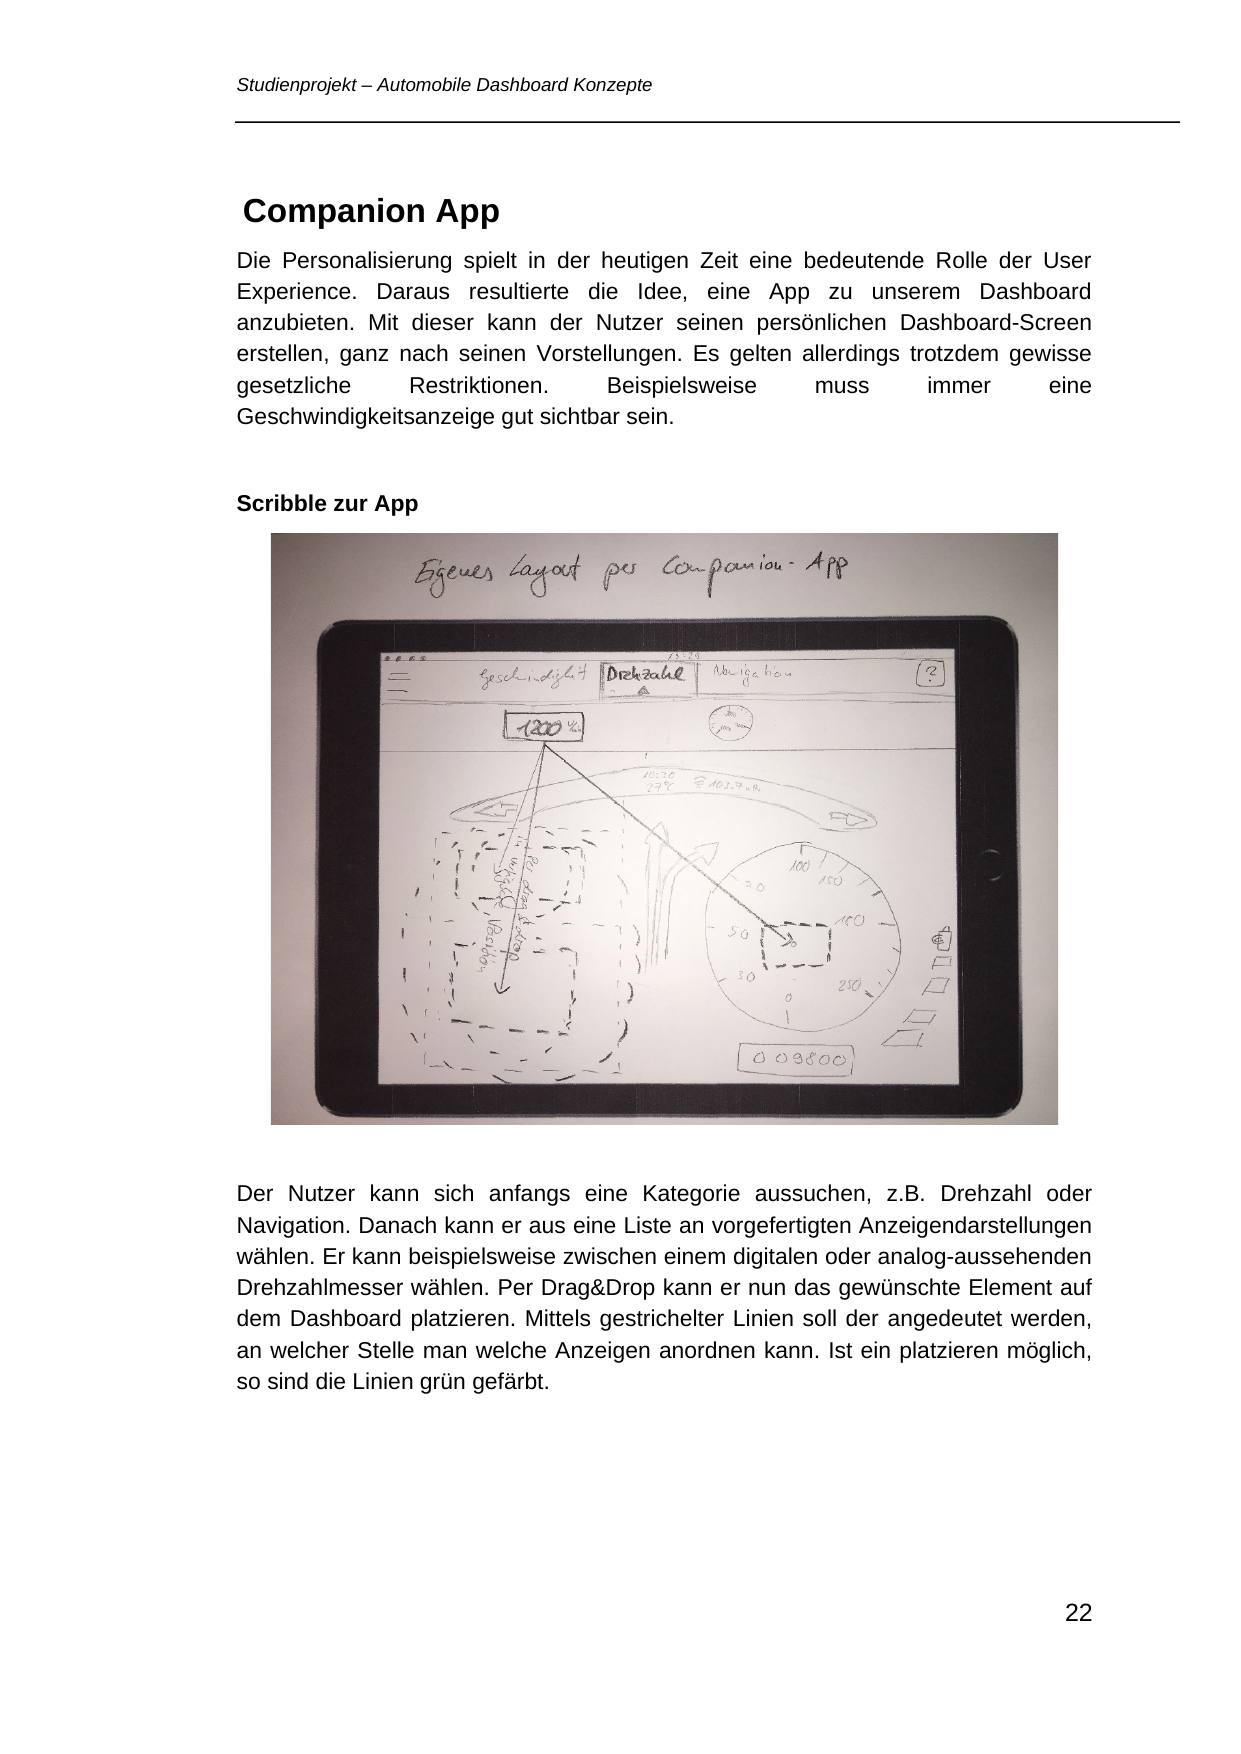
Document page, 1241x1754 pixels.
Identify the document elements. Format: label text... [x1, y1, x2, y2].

picture [270, 533, 1059, 1125]
text Die Personalisierung spielt in der heutigen Zeit eine bedeutende Rolle der User Experience. Daraus resultierte die Idee, eine App zu unserem Dashboard anzubieten. Mit dieser kann der Nutzer seinen persönlichen Dashboard-Screen erstellen, ganz nach seinen Vorstellungen. Es gelten allerdings trotzdem gewisse gesetzliche Restriktionen. Beispielsweise muss immer eine Geschwindigkeitsanzeige gut sichtbar sein. [236, 242, 1092, 429]
subtitle Companion App [243, 191, 1092, 229]
text Der Nutzer kann sich anfangs eine Kategorie aussuchen, z.B. Drehzahl oder Navigation. Danach kann er aus eine Liste an vorgefertigten Anzeigendarstellungen wählen. Er kann beispielsweise zwischen einem digitalen oder analog-aussehenden Drehzahlmesser wählen. Per Drag&Drop kann er nun das gewünschte Element auf dem Dashboard platzieren. Mittels gestrichelter Linien soll der angedeutet werden, an welcher Stelle man welche Anzeigen anordnen kann. Ist ein platzieren möglich, so sind die Linien grün gefärbt. [236, 1176, 1092, 1394]
subtitle Scribble zur App [236, 485, 1092, 517]
